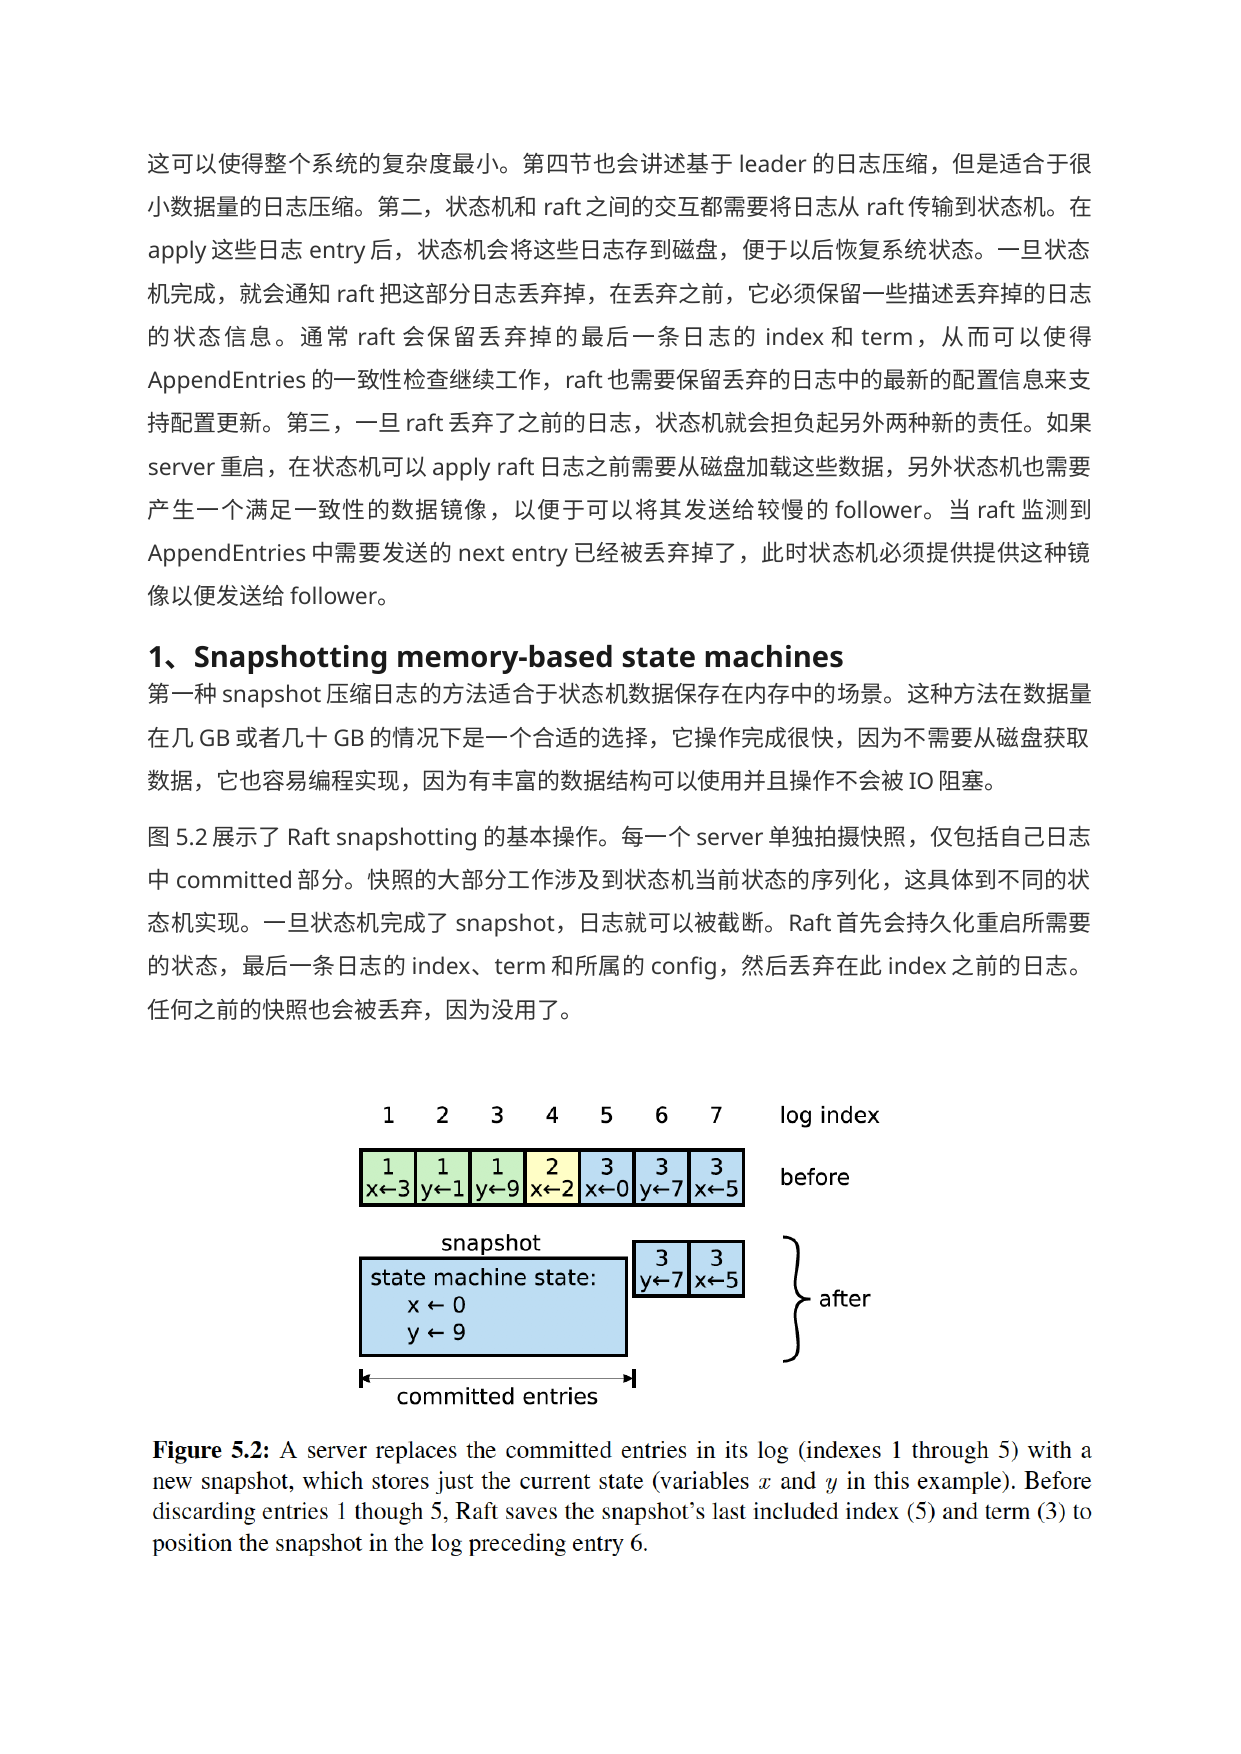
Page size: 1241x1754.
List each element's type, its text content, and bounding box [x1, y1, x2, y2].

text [148, 146, 1093, 611]
text 图5.2展示了Raft snapshotting的基本操作。每一个server单独拍摄快照，仅包括自己日志中committed部分。快照的大部分工作涉及到状态机当前状态的序列化，这具体到不同的状态机实现。一旦状态机完成了snapshot，日志就可以被截断。Raft首先会持久化重启所需要的状态，最后一条日志的index、term和所属的config，然后丢弃在此index之前的日志。任何之前的快照也会被丢弃，因为没用了。 [148, 818, 1093, 1025]
subtitle 1、Snapshotting memory-based state machines [148, 634, 1093, 676]
picture [147, 1047, 1093, 1567]
text 第一种snapshot压缩日志的方法适合于状态机数据保存在内存中的场景。这种方法在数据量在几GB或者几十GB的情况下是一个合适的选择，它操作完成很快，因为不需要从磁盘获取数据，它也容易编程实现，因为有丰富的数据结构可以使用并且操作不会被IO阻塞。 [148, 676, 1093, 796]
